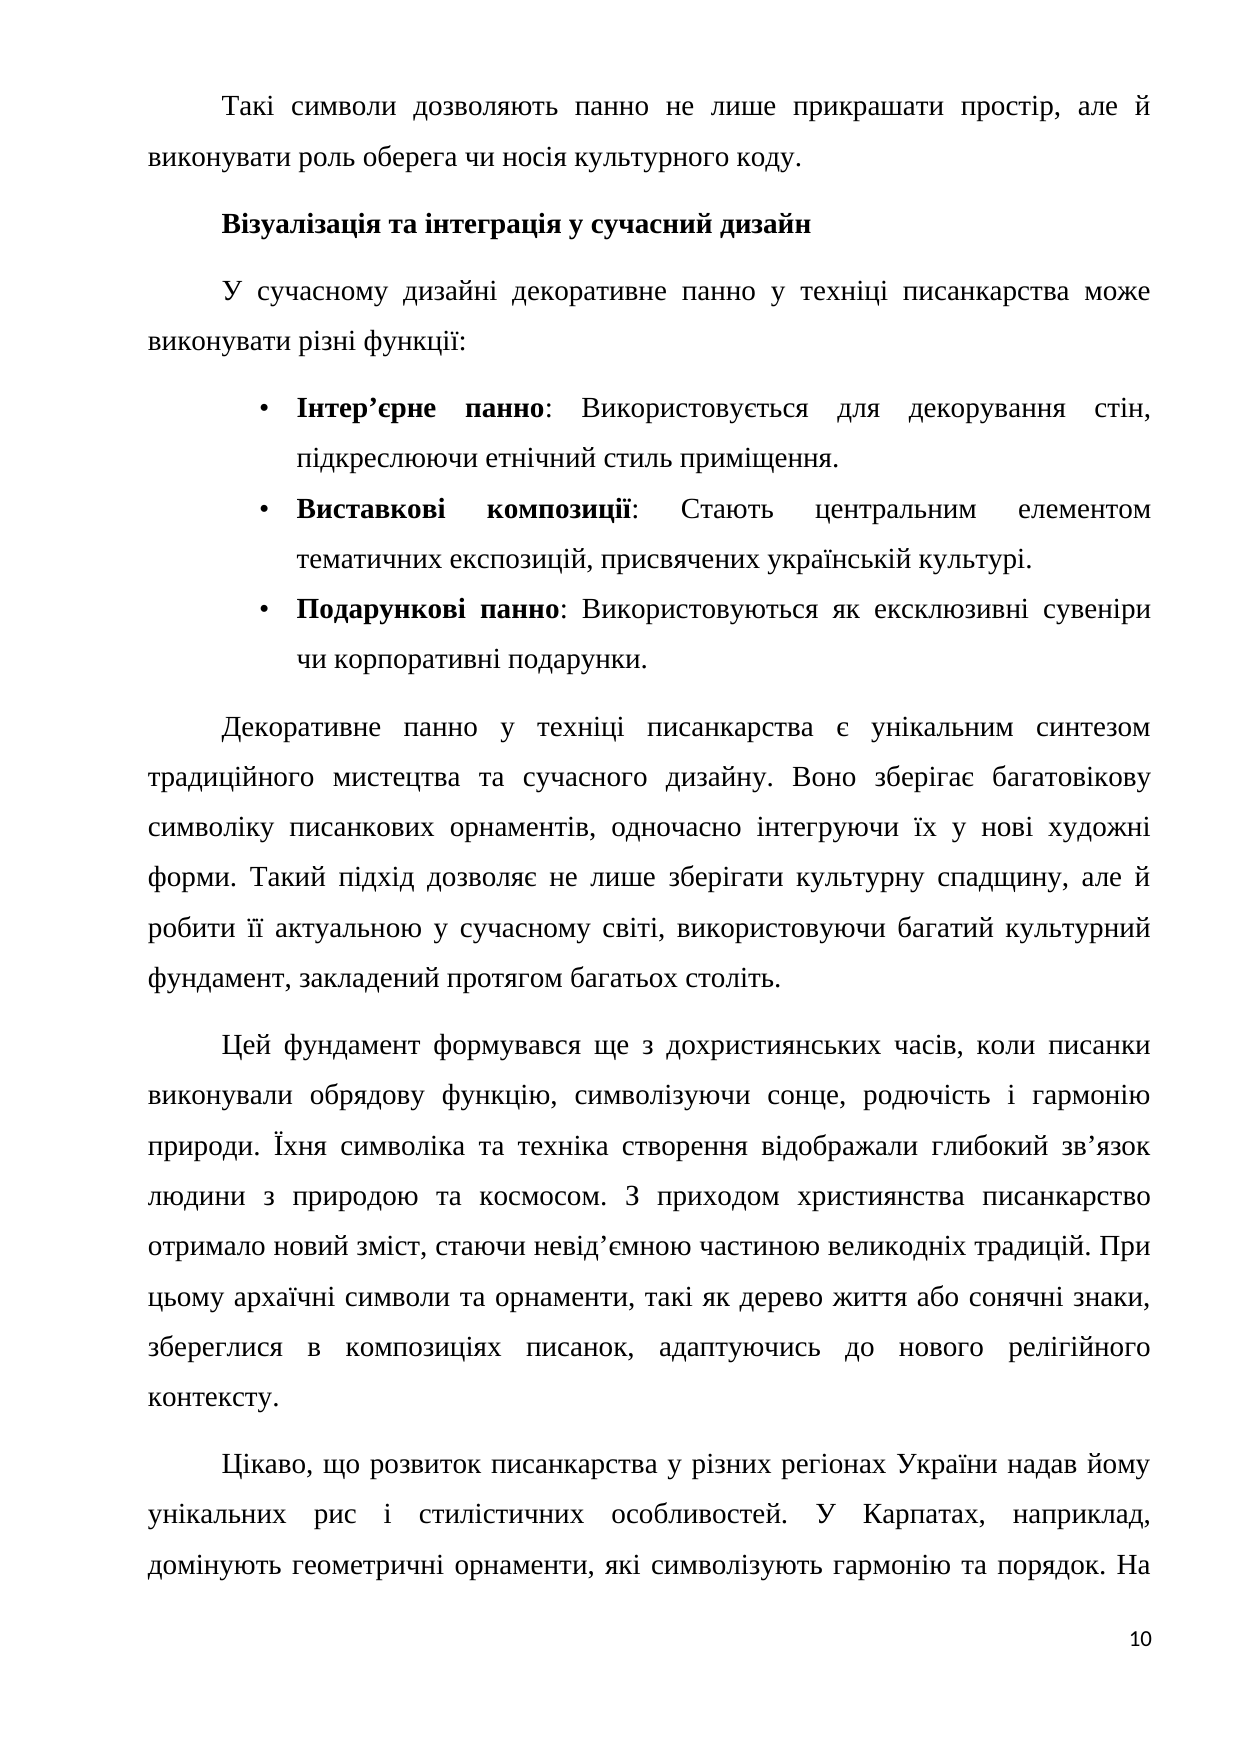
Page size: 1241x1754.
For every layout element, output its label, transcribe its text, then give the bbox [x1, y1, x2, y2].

text У сучасному дизайні декоративне панно у техніці писанкарства може виконувати різні функції: [148, 273, 1152, 357]
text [148, 1446, 1152, 1581]
list Інтер’єрне панно: Використовується для декорування стін, підкреслюючи етнічний стиль приміщення. [259, 390, 1152, 474]
list Виставкові композиції: Стають центральним елементом тематичних експозицій, присвячених українській культурі. [259, 491, 1152, 574]
text Візуалізація та інтеграція у сучасний дизайн [148, 206, 1152, 239]
text Такі символи дозволяють панно не лише прикрашати простір, але й виконувати роль оберега чи носія культурного коду. [148, 88, 1152, 172]
text Декоративне панно у техніці писанкарства є унікальним синтезом традиційного мистецтва та сучасного дизайну. Воно зберігає багатовікову символіку писанкових орнаментів, одночасно інтегруючи їх у нові художні форми. Такий підхід дозволяє не лише зберігати культурну спадщину, але й робити її актуальною у сучасному світі, використовуючи багатий культурний фундамент, закладений протягом багатьох століть. [148, 709, 1152, 994]
text Цей фундамент формувався ще з дохристиянських часів, коли писанки виконували обрядову функцію, символізуючи сонце, родючість і гармонію природи. Їхня символіка та техніка створення відображали глибокий зв’язок людини з природою та космосом. З приходом християнства писанкарство отримало новий зміст, стаючи невід’ємною частиною великодніх традицій. При цьому архаїчні символи та орнаменти, такі як дерево життя або сонячні знаки, збереглися в композиціях писанок, адаптуючись до нового релігійного контексту. [148, 1027, 1152, 1413]
list Подарункові панно: Використовуються як ексклюзивні сувеніри чи корпоративні подарунки. [259, 591, 1152, 675]
